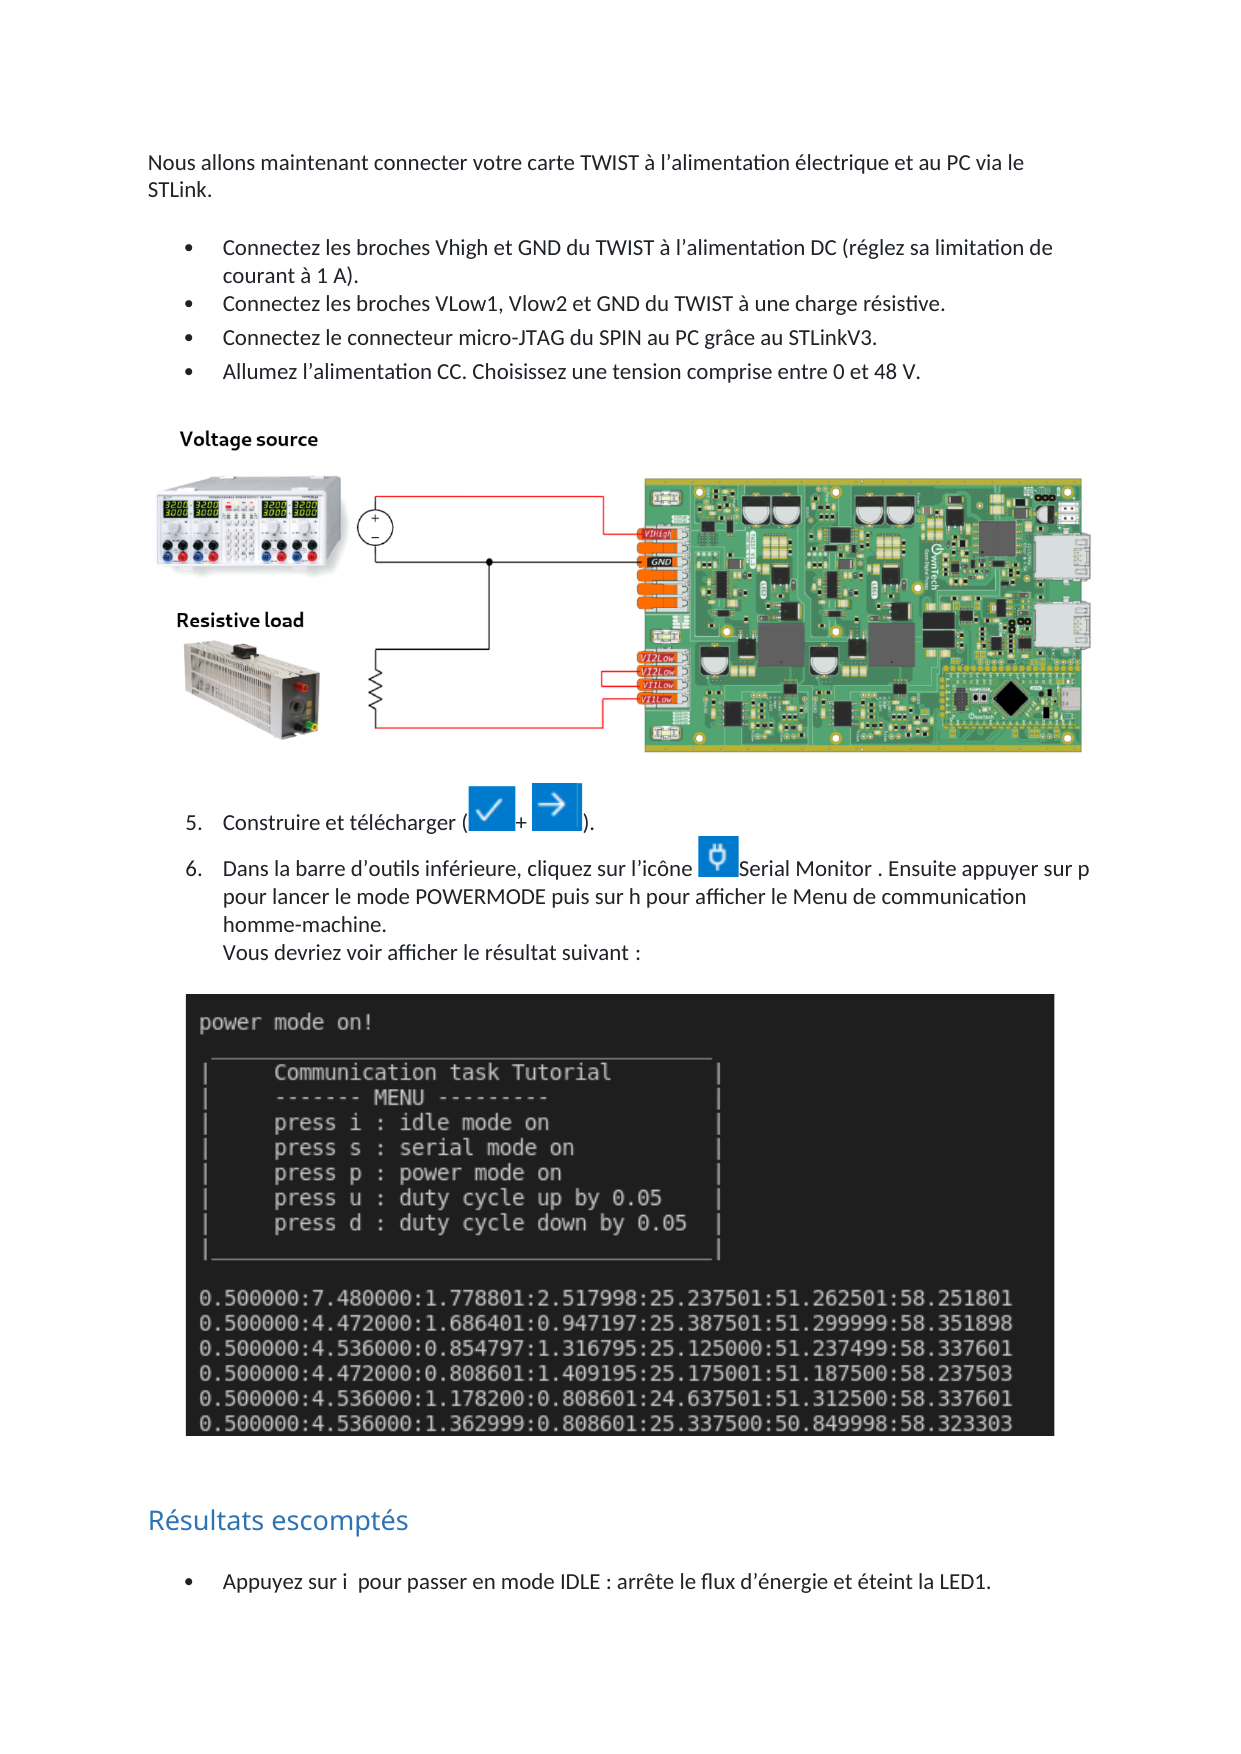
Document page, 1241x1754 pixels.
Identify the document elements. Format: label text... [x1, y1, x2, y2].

list Connectez le connecteur micro-JTAG du SPIN au PC grâce au STLinkV3. [185, 323, 1093, 351]
picture [185, 994, 1055, 1436]
list Dans la barre d’outils inférieure, cliquez sur l’icône Serial Monitor . Ensuite appuyer sur p pour lancer le mode POWERMODE puis sur h pour afficher le Menu de communication homme-machine. Vous devriez voir afficher le résultat suivant : [185, 836, 1093, 966]
picture [698, 836, 739, 877]
list Allumez l’alimentation CC. Choisissez une tension comprise entre 0 et 48 V. [185, 357, 1093, 385]
subtitle Résultats escomptés [148, 1501, 1093, 1538]
list Connectez les broches Vhigh et GND du TWIST à l’alimentation DC (réglez sa limitation de courant à 1 A). [185, 233, 1093, 289]
list Connectez les broches VLow1, Vlow2 et GND du TWIST à une charge résistive. [185, 289, 1093, 317]
picture [147, 414, 1093, 759]
picture [468, 786, 516, 831]
list Appuyez sur i pour passer en mode IDLE : arrête le flux d’énergie et éteint la LED1. [185, 1567, 1093, 1595]
picture [532, 783, 583, 831]
text Nous allons maintenant connecter votre carte TWIST à l’alimentation électrique et au PC via le STLink. [148, 148, 1093, 204]
list Construire et télécharger (+ ). [185, 783, 1093, 836]
